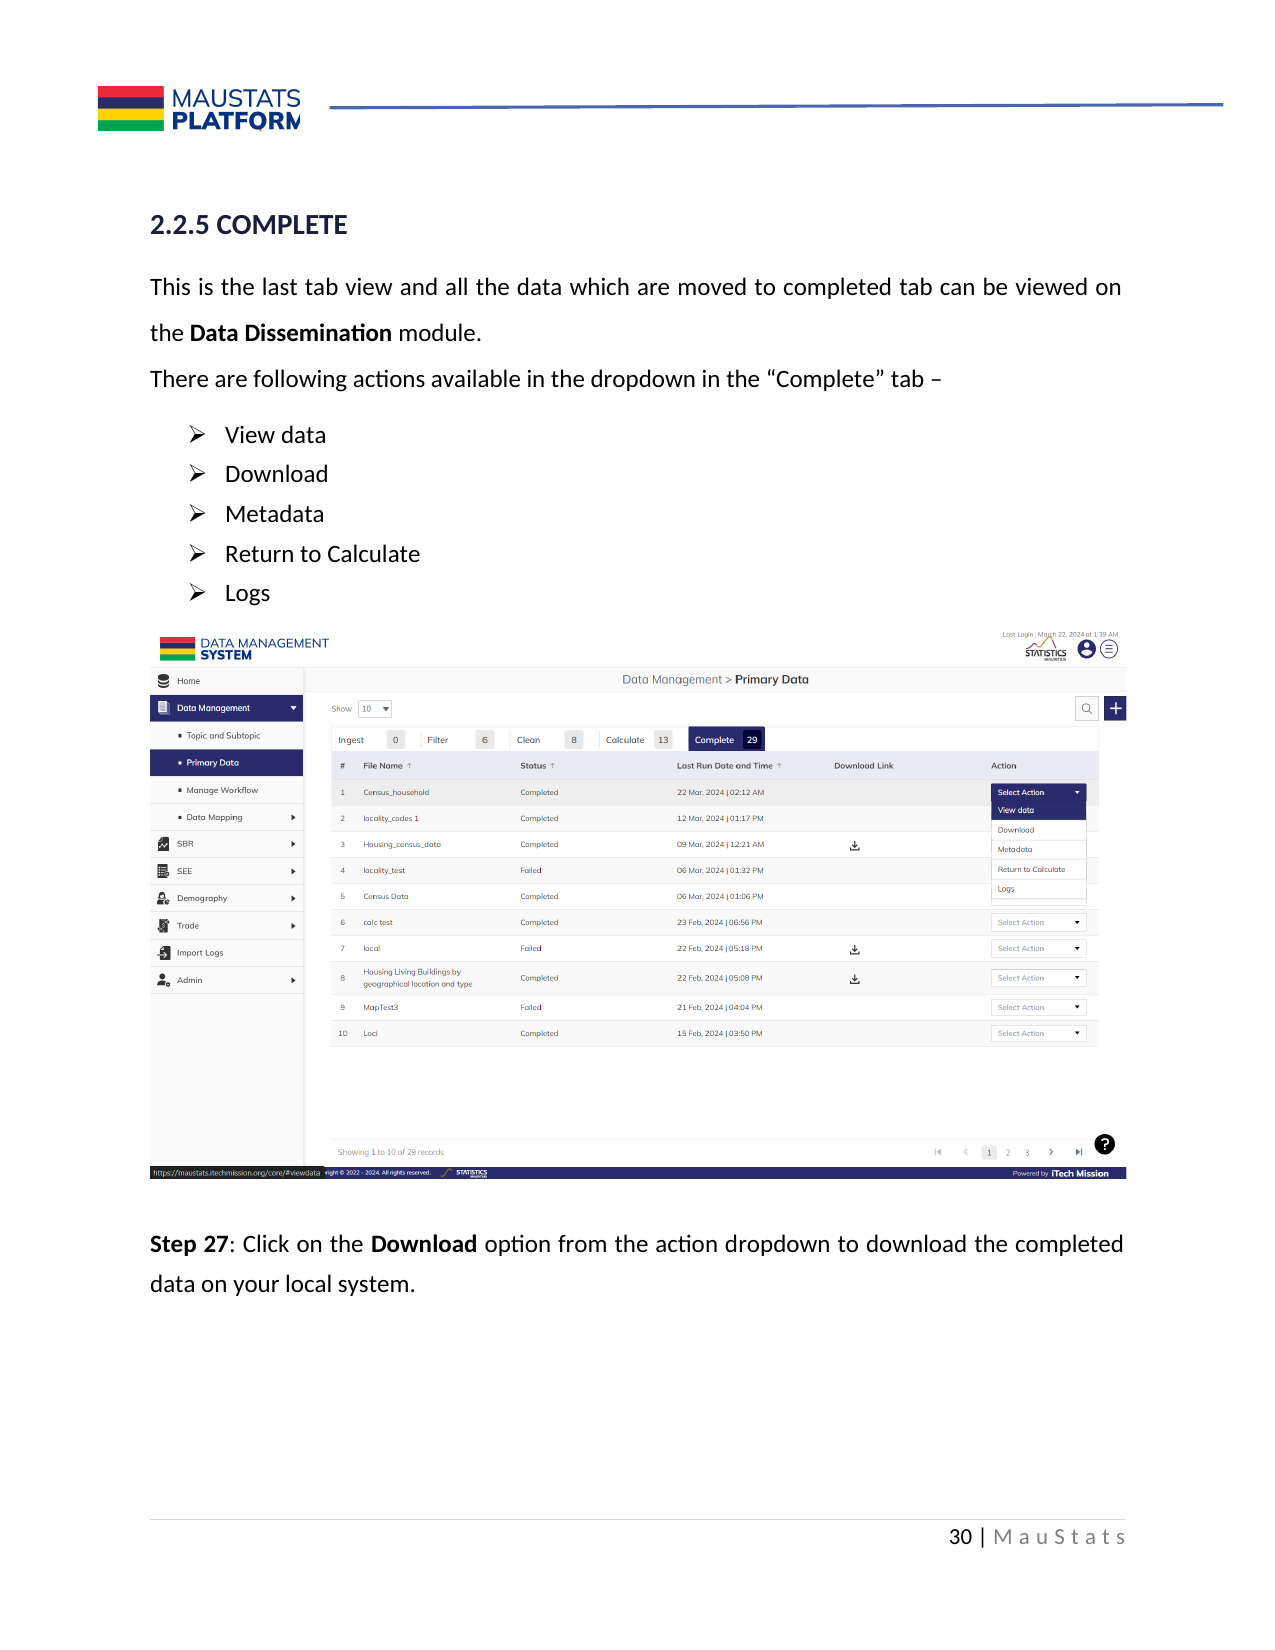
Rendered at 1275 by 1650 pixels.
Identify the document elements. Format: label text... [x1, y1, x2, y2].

list View data [187, 419, 1125, 449]
subtitle 2.2.5 COMPLETE [150, 206, 1125, 242]
list Metadata [187, 498, 1125, 529]
list Return to Calculate [187, 538, 1125, 568]
list Logs [187, 577, 1125, 608]
picture [96, 86, 300, 131]
list Download [187, 458, 1125, 489]
picture [150, 629, 1127, 1179]
text Step 27: Click on the Download option from the action dropdown to download the completed data on your local system. [150, 1179, 1125, 1298]
text This is the last tab view and all the data which are moved to completed tab can be viewed on the Data Dissemination module. [150, 271, 1125, 347]
text There are following actions available in the dropdown in the “Complete” tab – [150, 363, 1125, 393]
